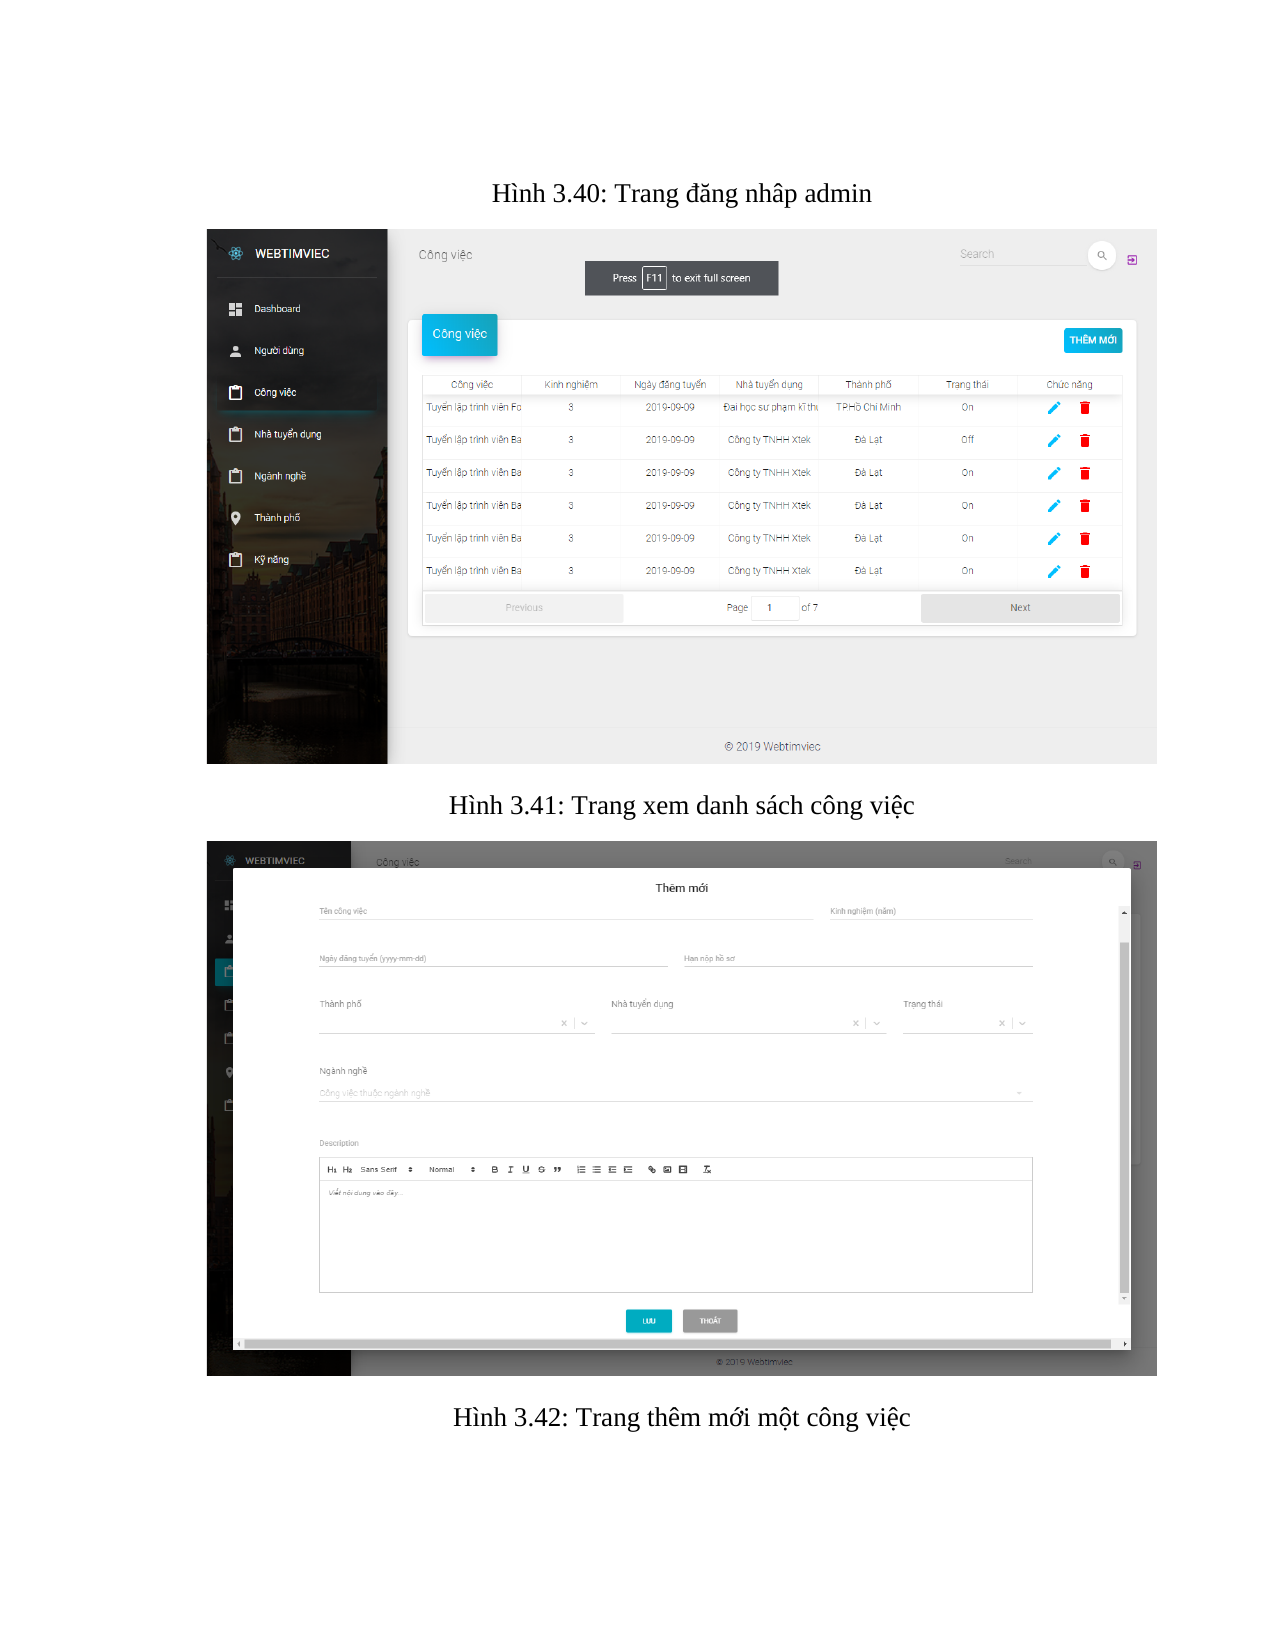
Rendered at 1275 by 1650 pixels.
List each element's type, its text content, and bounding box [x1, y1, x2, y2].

picture [206, 841, 1157, 1376]
picture [206, 229, 1157, 764]
